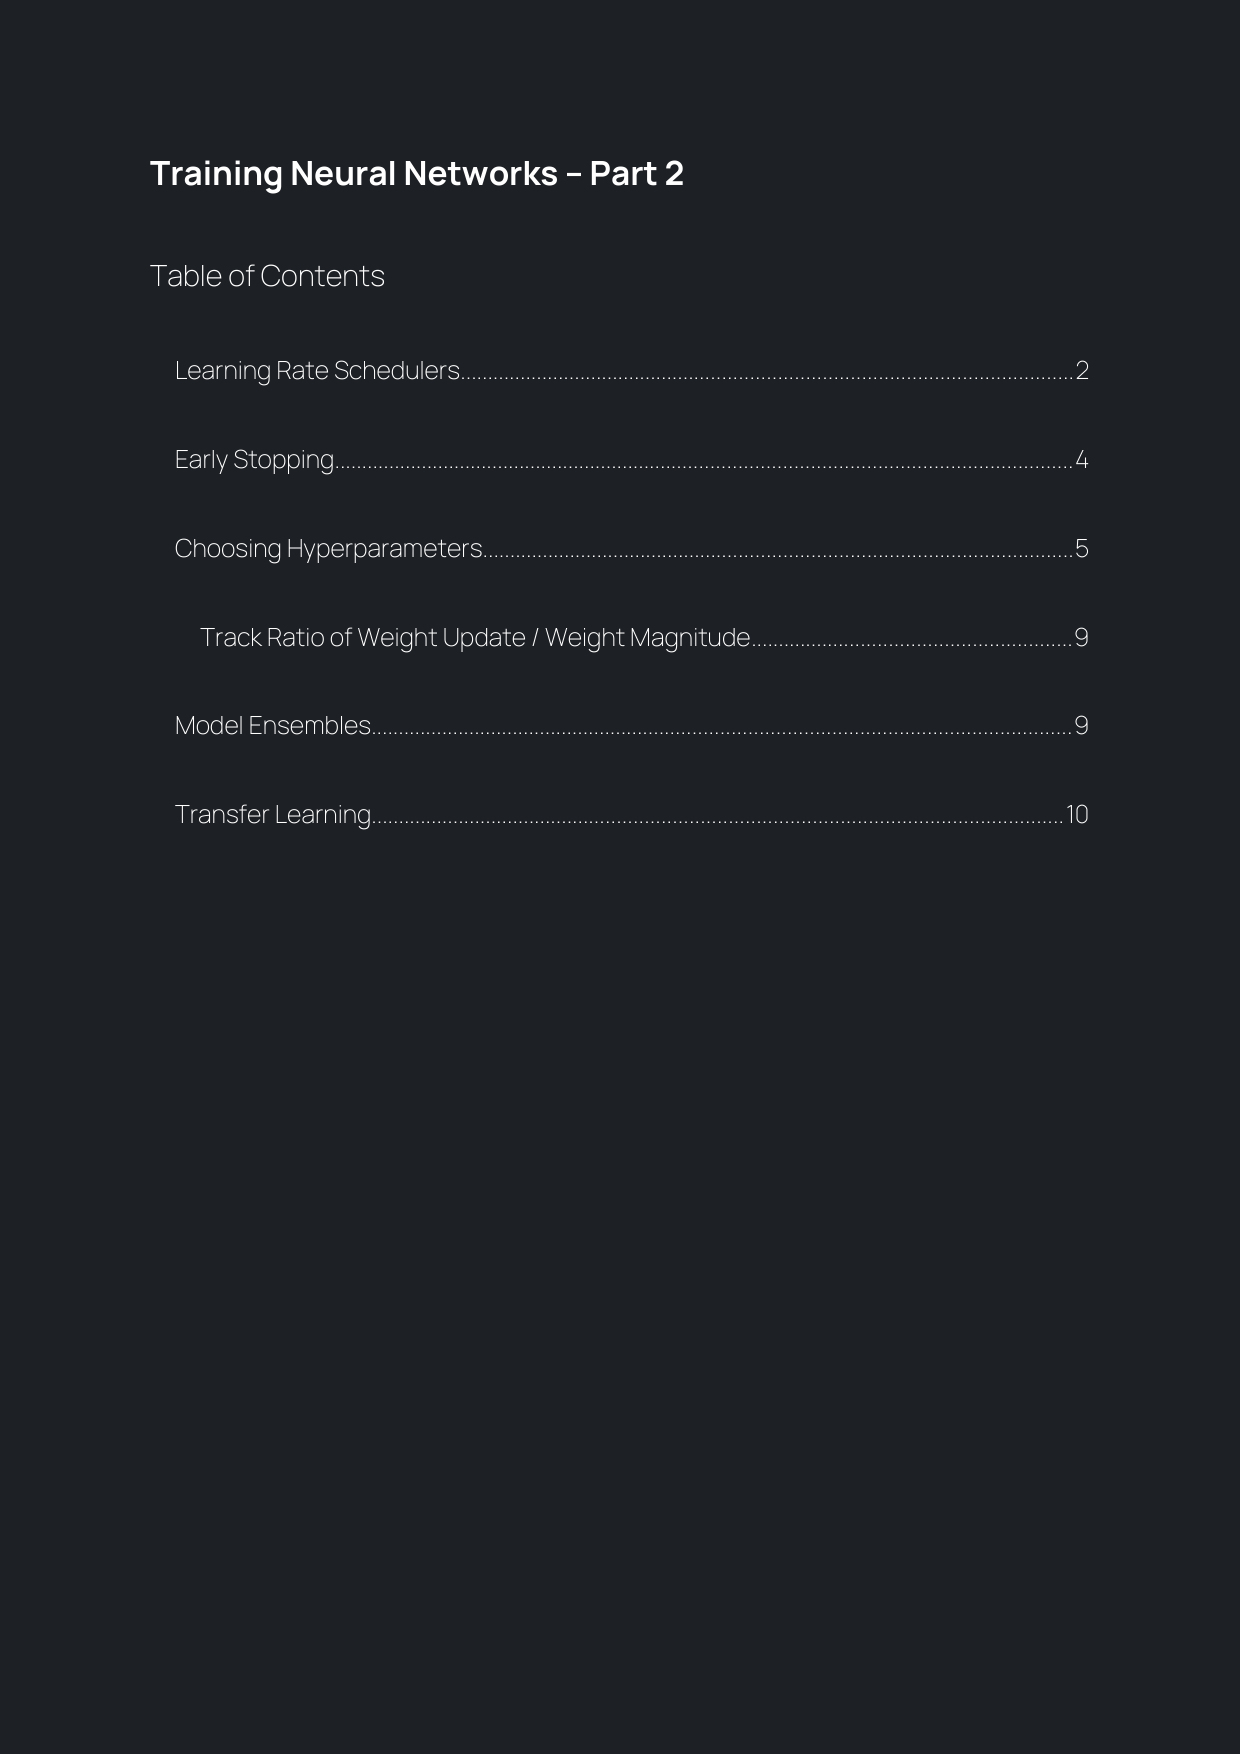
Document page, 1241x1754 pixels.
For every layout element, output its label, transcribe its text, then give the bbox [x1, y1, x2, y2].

title Training Neural Networks – Part 2 [150, 150, 1090, 196]
